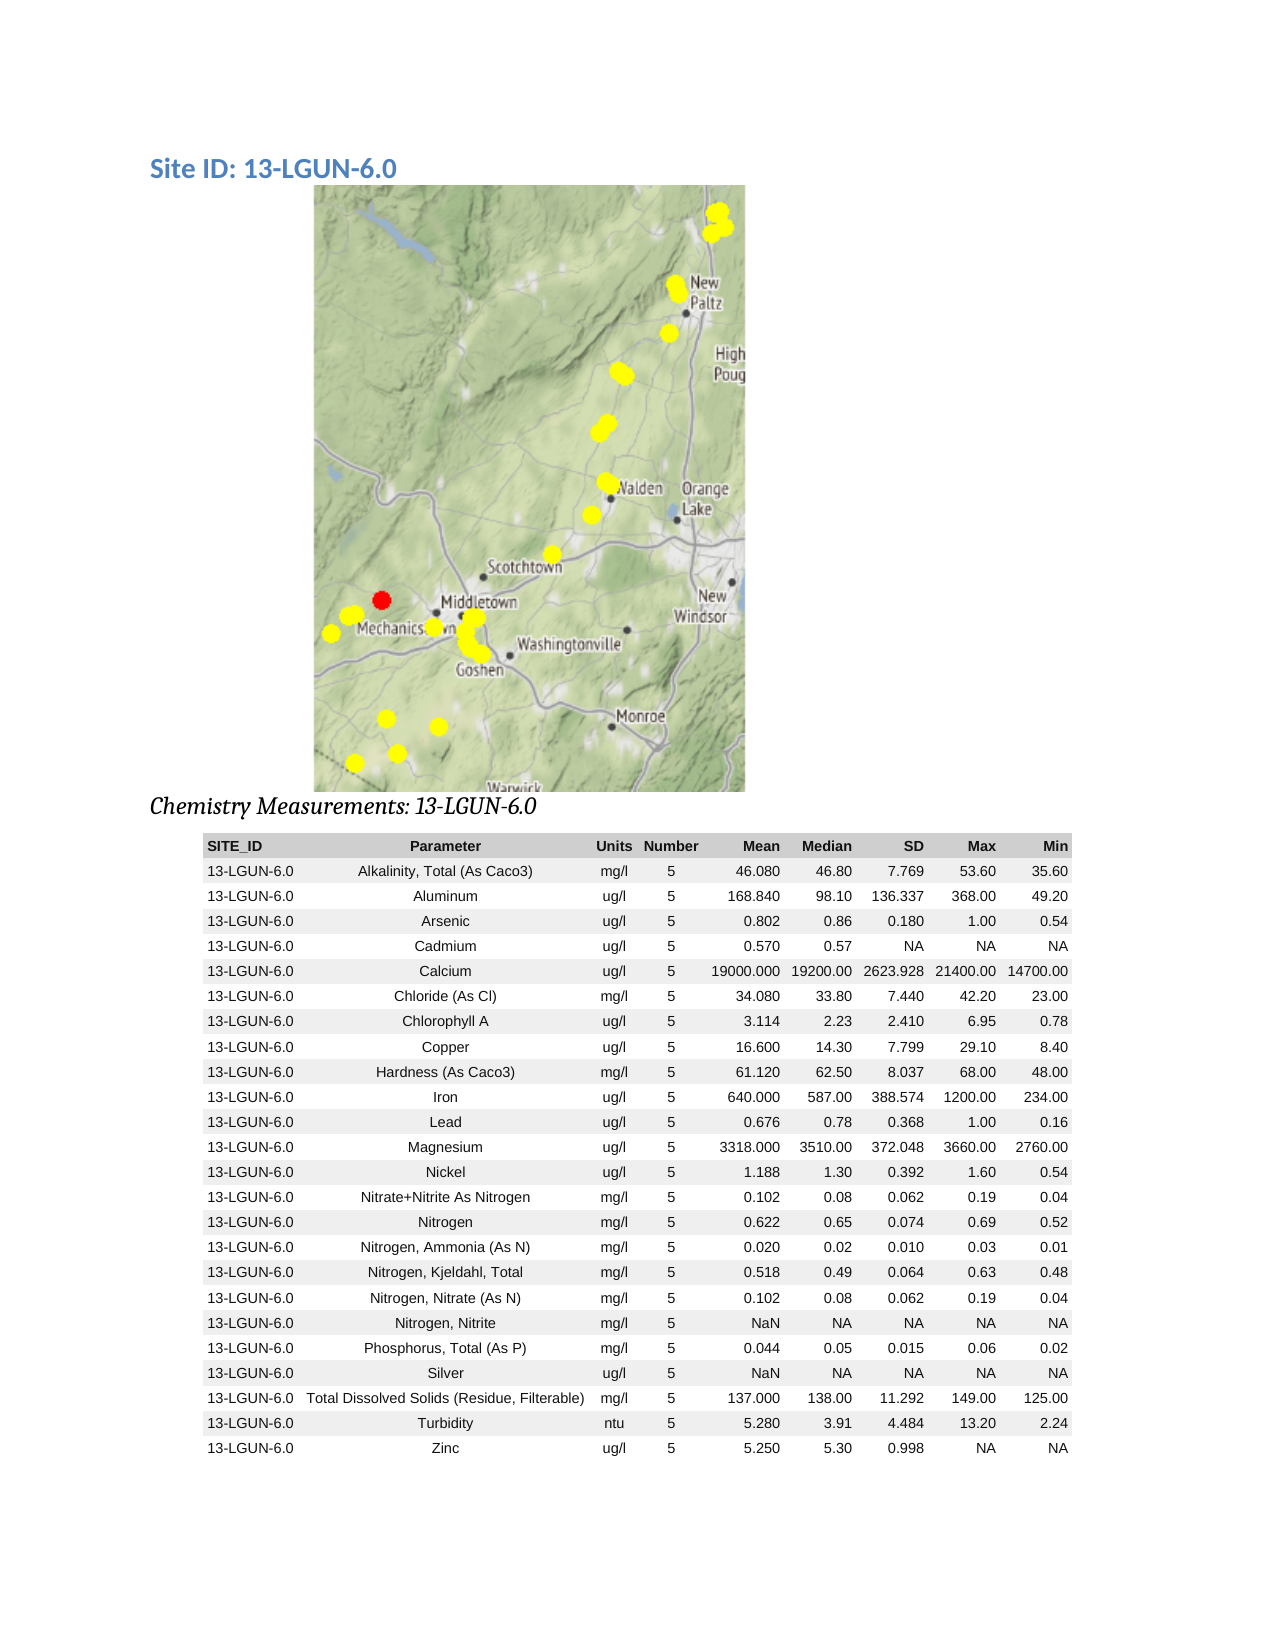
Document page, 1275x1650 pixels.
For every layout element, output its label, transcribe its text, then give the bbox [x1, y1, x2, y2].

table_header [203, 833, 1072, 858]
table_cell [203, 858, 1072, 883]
text Chemistry Measurements: 13-LGUN-6.0 [150, 792, 1125, 821]
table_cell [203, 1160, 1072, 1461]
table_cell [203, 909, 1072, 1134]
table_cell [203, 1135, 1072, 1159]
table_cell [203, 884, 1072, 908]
picture [150, 185, 908, 792]
